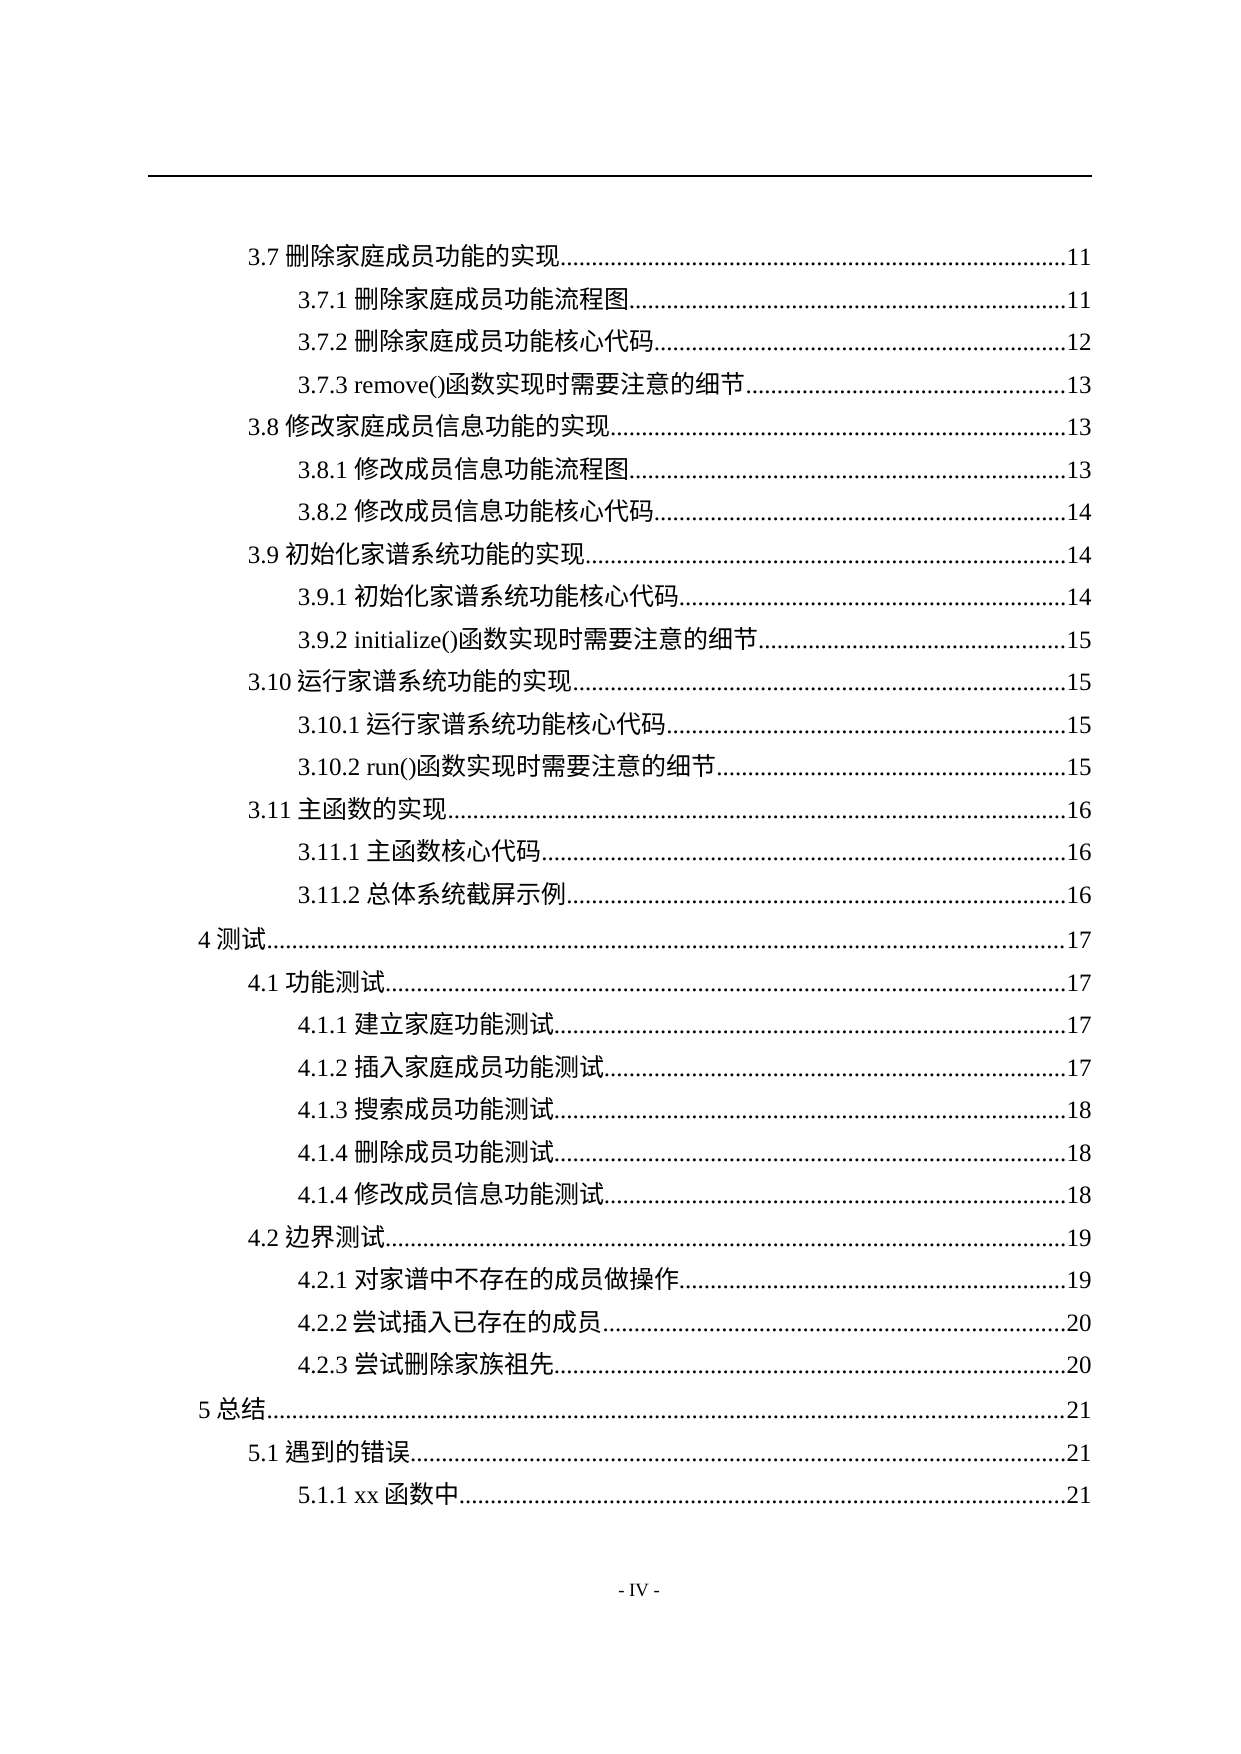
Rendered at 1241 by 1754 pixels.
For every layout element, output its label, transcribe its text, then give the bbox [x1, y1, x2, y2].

text 3.10.2 run()函数实现时需要注意的细节 15 [248, 749, 1092, 783]
text 4.1 功能测试 17 [198, 964, 1092, 998]
text 3.7.2 删除家庭成员功能核心代码 12 [248, 324, 1092, 358]
text 3.11.1 主函数核心代码 16 [248, 834, 1092, 868]
text 4.1.3 搜索成员功能测试 18 [248, 1092, 1092, 1126]
text 3.7 删除家庭成员功能的实现 11 [198, 239, 1092, 273]
text 4.2.3 尝试删除家族祖先 20 [248, 1347, 1092, 1381]
text 4.2 边界测试 19 [198, 1219, 1092, 1253]
text 4.1.4 删除成员功能测试 18 [248, 1134, 1092, 1168]
text 3.11 主函数的实现 16 [198, 792, 1092, 826]
text 4 测试 17 [198, 919, 1092, 955]
text 3.8 修改家庭成员信息功能的实现 13 [198, 409, 1092, 443]
text 5.1.1 xx函数中 21 [248, 1477, 1092, 1511]
text 3.9.1 初始化家谱系统功能核心代码 14 [248, 579, 1092, 613]
text 3.8.1 修改成员信息功能流程图 13 [248, 452, 1092, 486]
text 3.11.2 总体系统截屏示例 16 [248, 877, 1092, 911]
text 4.2.1 对家谱中不存在的成员做操作 19 [248, 1262, 1092, 1296]
text 5.1 遇到的错误 21 [198, 1435, 1092, 1469]
text 4.1.2 插入家庭成员功能测试 17 [248, 1049, 1092, 1083]
text 3.9 初始化家谱系统功能的实现 14 [198, 537, 1092, 571]
text 3.8.2 修改成员信息功能核心代码 14 [248, 494, 1092, 528]
text 4.2.2尝试插入已存在的成员 20 [248, 1304, 1092, 1338]
text 5 总结 21 [198, 1389, 1092, 1426]
text 3.9.2 initialize()函数实现时需要注意的细节 15 [248, 622, 1092, 656]
text 3.7.3 remove()函数实现时需要注意的细节 13 [248, 367, 1092, 401]
text 3.10.1 运行家谱系统功能核心代码 15 [248, 707, 1092, 741]
text 3.7.1 删除家庭成员功能流程图 11 [248, 282, 1092, 316]
text 4.1.1 建立家庭功能测试 17 [248, 1007, 1092, 1041]
text 3.10 运行家谱系统功能的实现 15 [198, 664, 1092, 698]
text 4.1.4 修改成员信息功能测试 18 [248, 1177, 1092, 1211]
